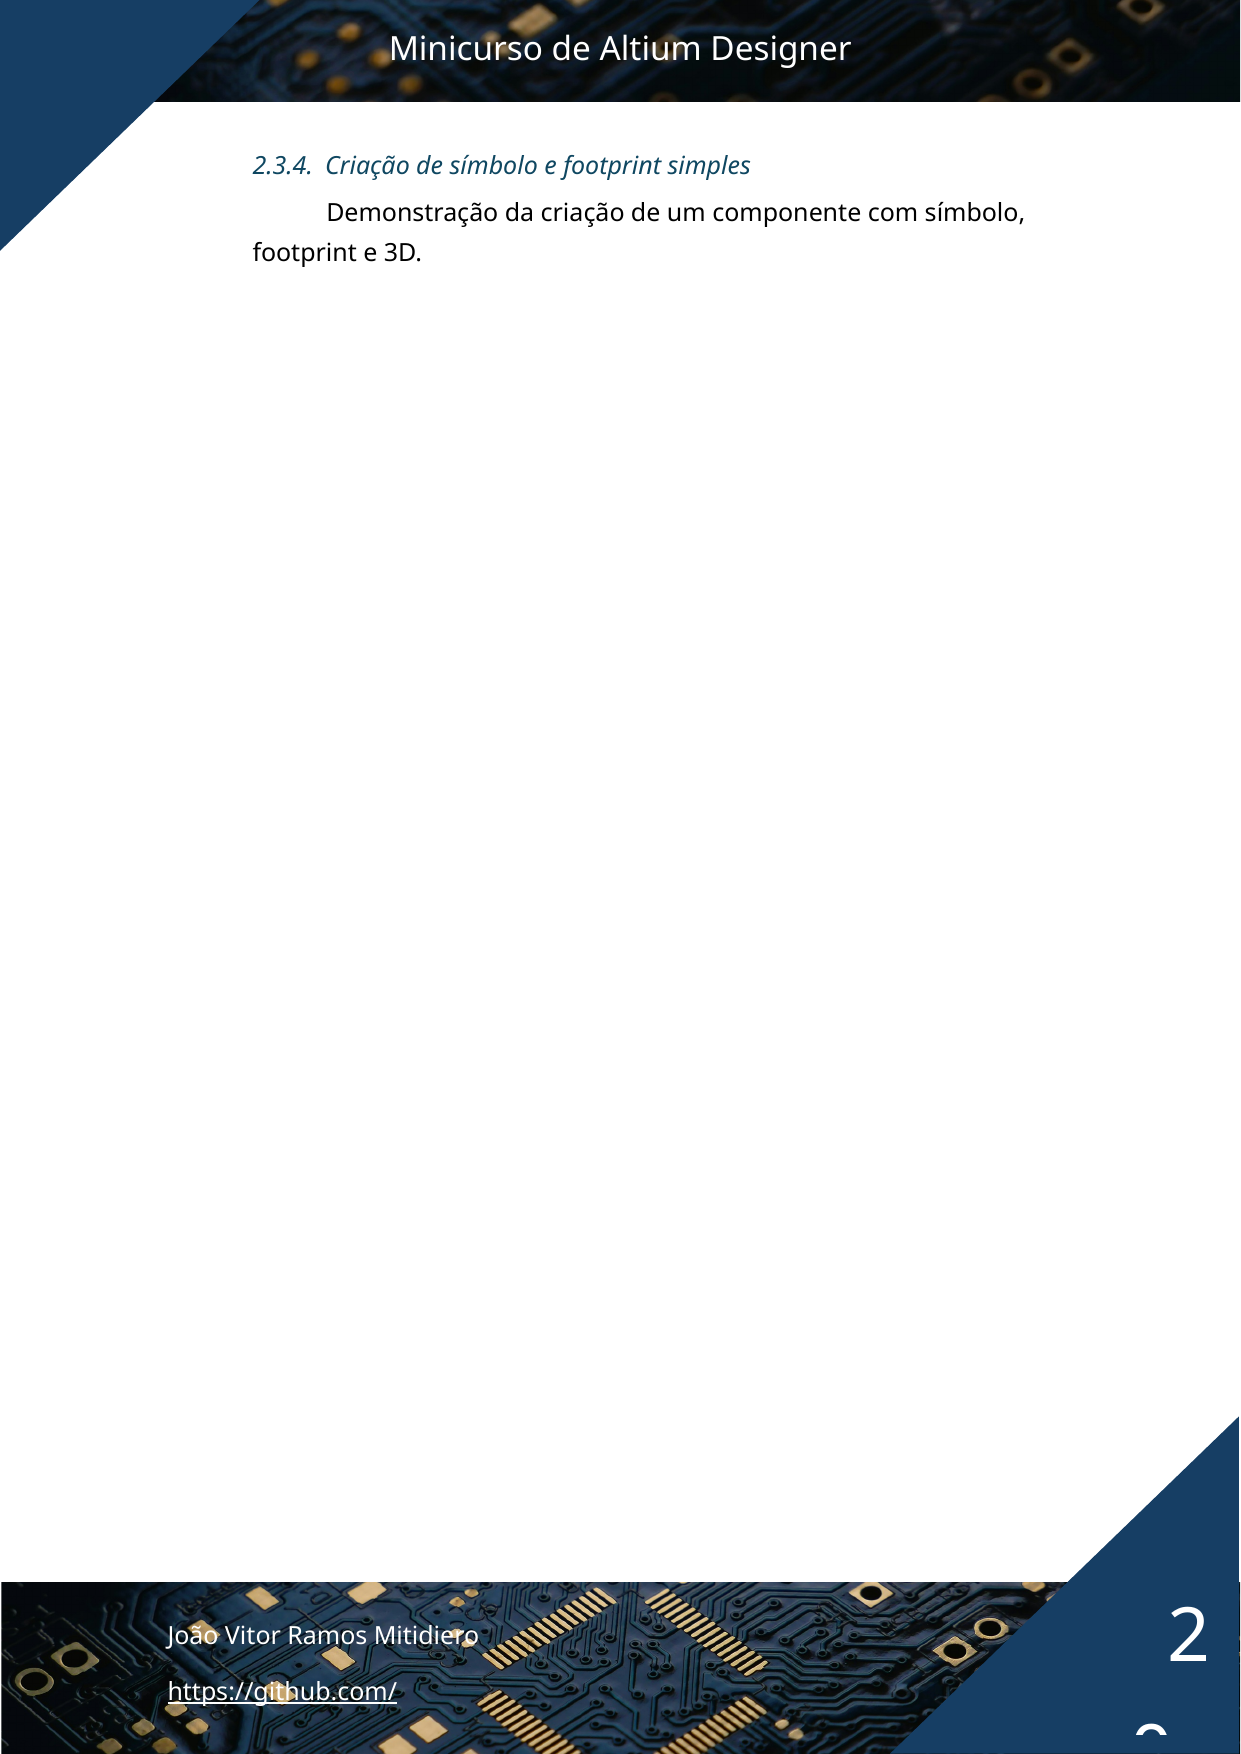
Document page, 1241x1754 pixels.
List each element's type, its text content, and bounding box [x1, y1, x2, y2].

picture [156, 0, 1241, 102]
subtitle Criação de símbolo e footprint simples [252, 148, 1063, 182]
picture [1, 1582, 1066, 1754]
text Demonstração da criação de um componente com símbolo, footprint e 3D. [252, 195, 1063, 268]
